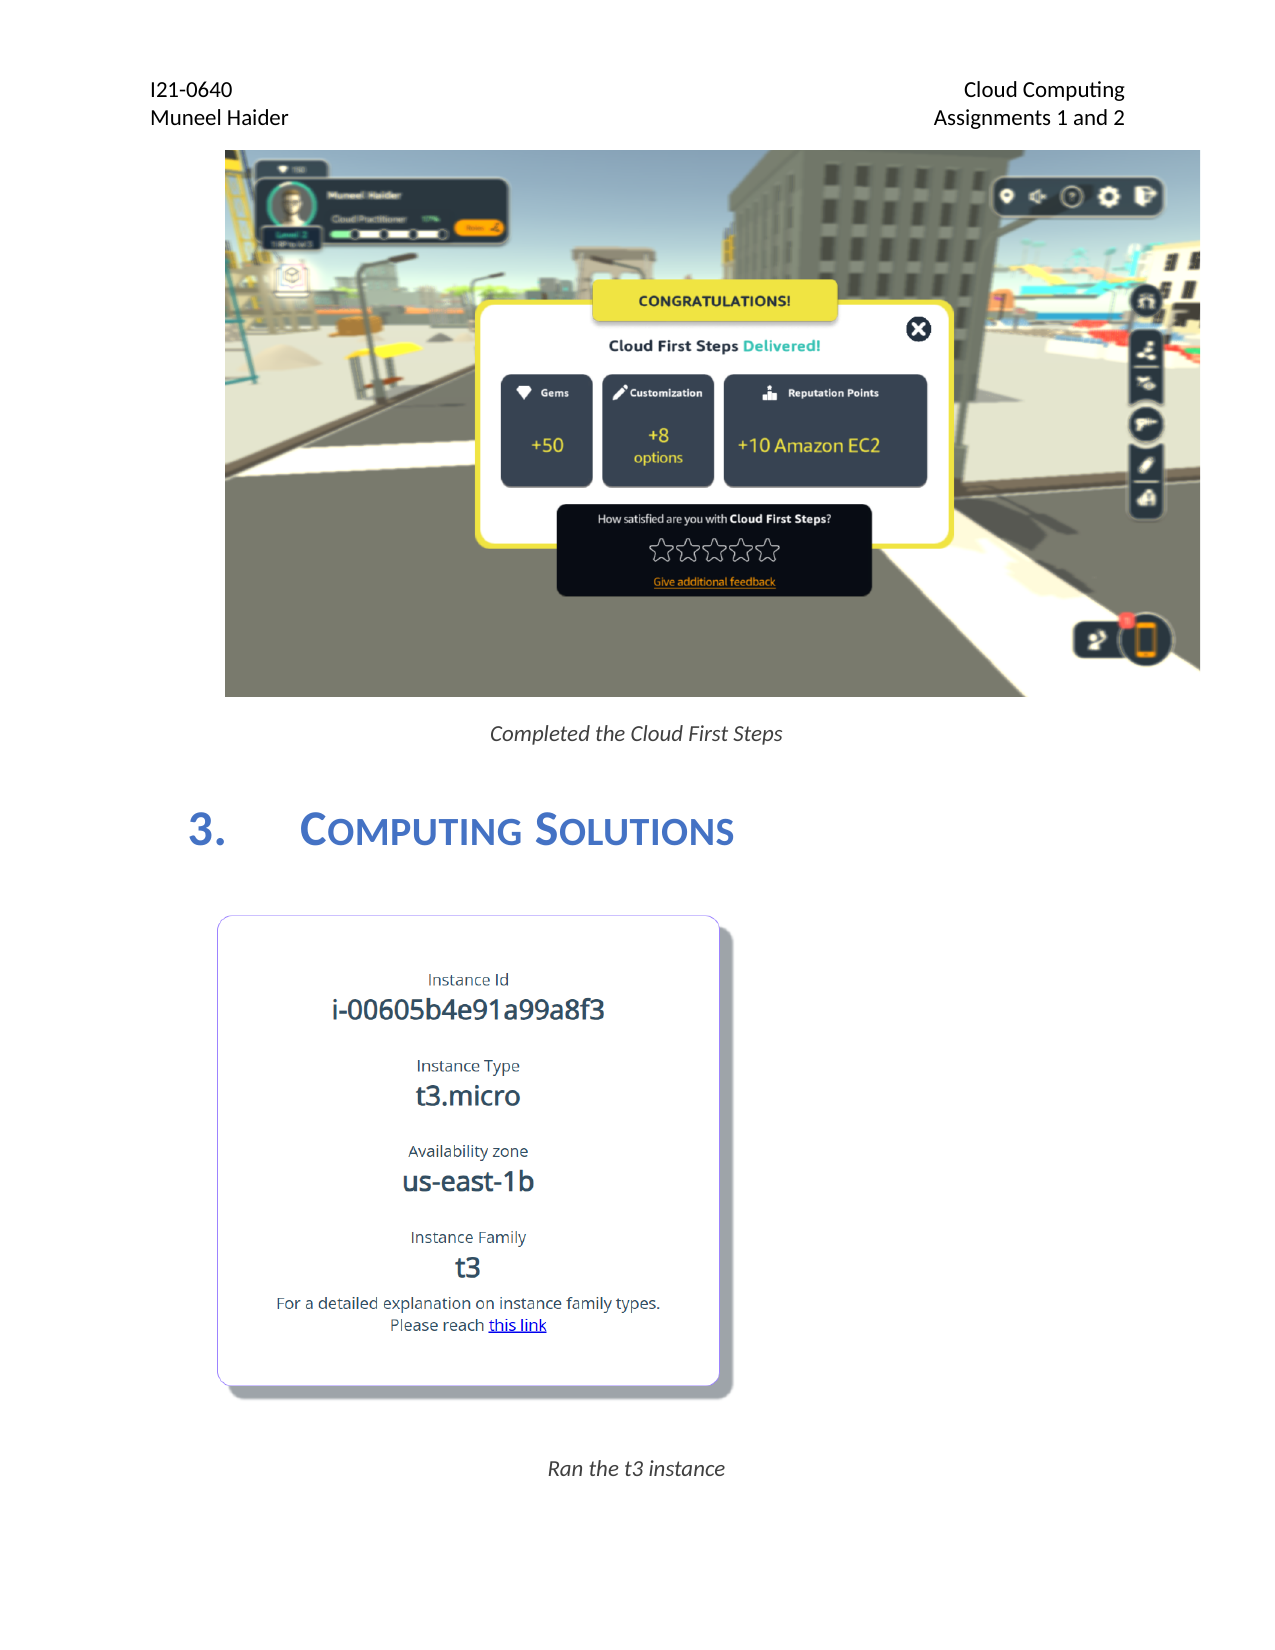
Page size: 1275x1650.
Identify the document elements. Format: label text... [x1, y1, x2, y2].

picture [150, 878, 775, 1431]
text Ran the t3 instance [240, 1454, 1035, 1482]
picture [225, 150, 1200, 697]
list Computing Solutions [187, 796, 1125, 857]
text Completed the Cloud First Steps [240, 719, 1035, 747]
